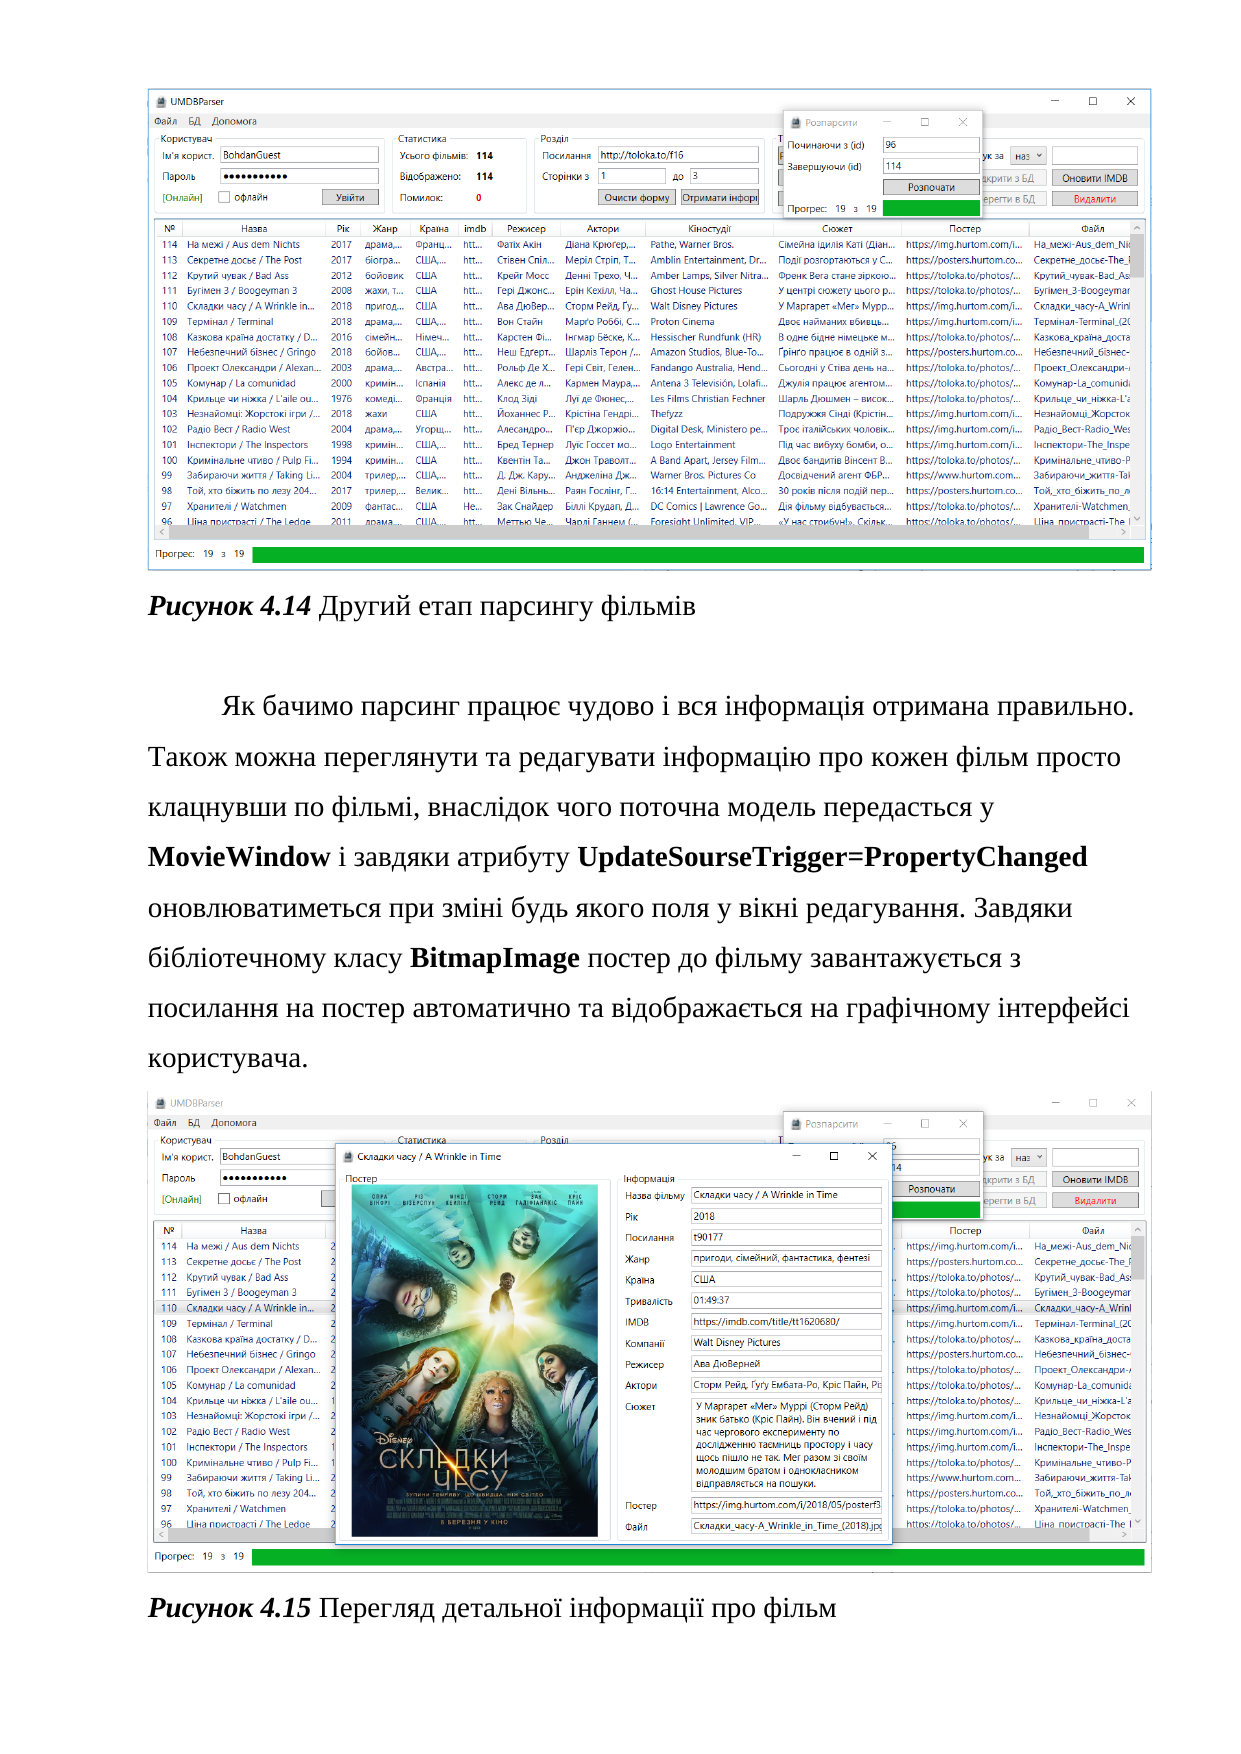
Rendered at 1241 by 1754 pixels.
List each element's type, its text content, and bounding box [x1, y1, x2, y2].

picture [147, 1091, 1152, 1573]
text Як бачимо парсинг працює чудово і вся інформація отримана правильно. Також можна переглянути та редагувати інформацію про кожен фільм просто клацнувши по фільмі, внаслідок чого поточна модель передасться у MovieWindow і завдяки атрибуту UpdateSourseTrigger=PropertyChanged оновлюватиметься при зміні будь якого поля у вікні редагування. Завдяки бібліотечному класу BitmapImage постер до фільму завантажується з посилання на постер автоматично та відображається на графічному інтерфейсі користувача. [148, 688, 1152, 1074]
picture [147, 88, 1152, 571]
text Рисунок 4.14 Другий етап парсингу фільмів [148, 588, 1152, 621]
text Рисунок 4.15 Перегляд детальної інформації про фільм [148, 1590, 1152, 1623]
